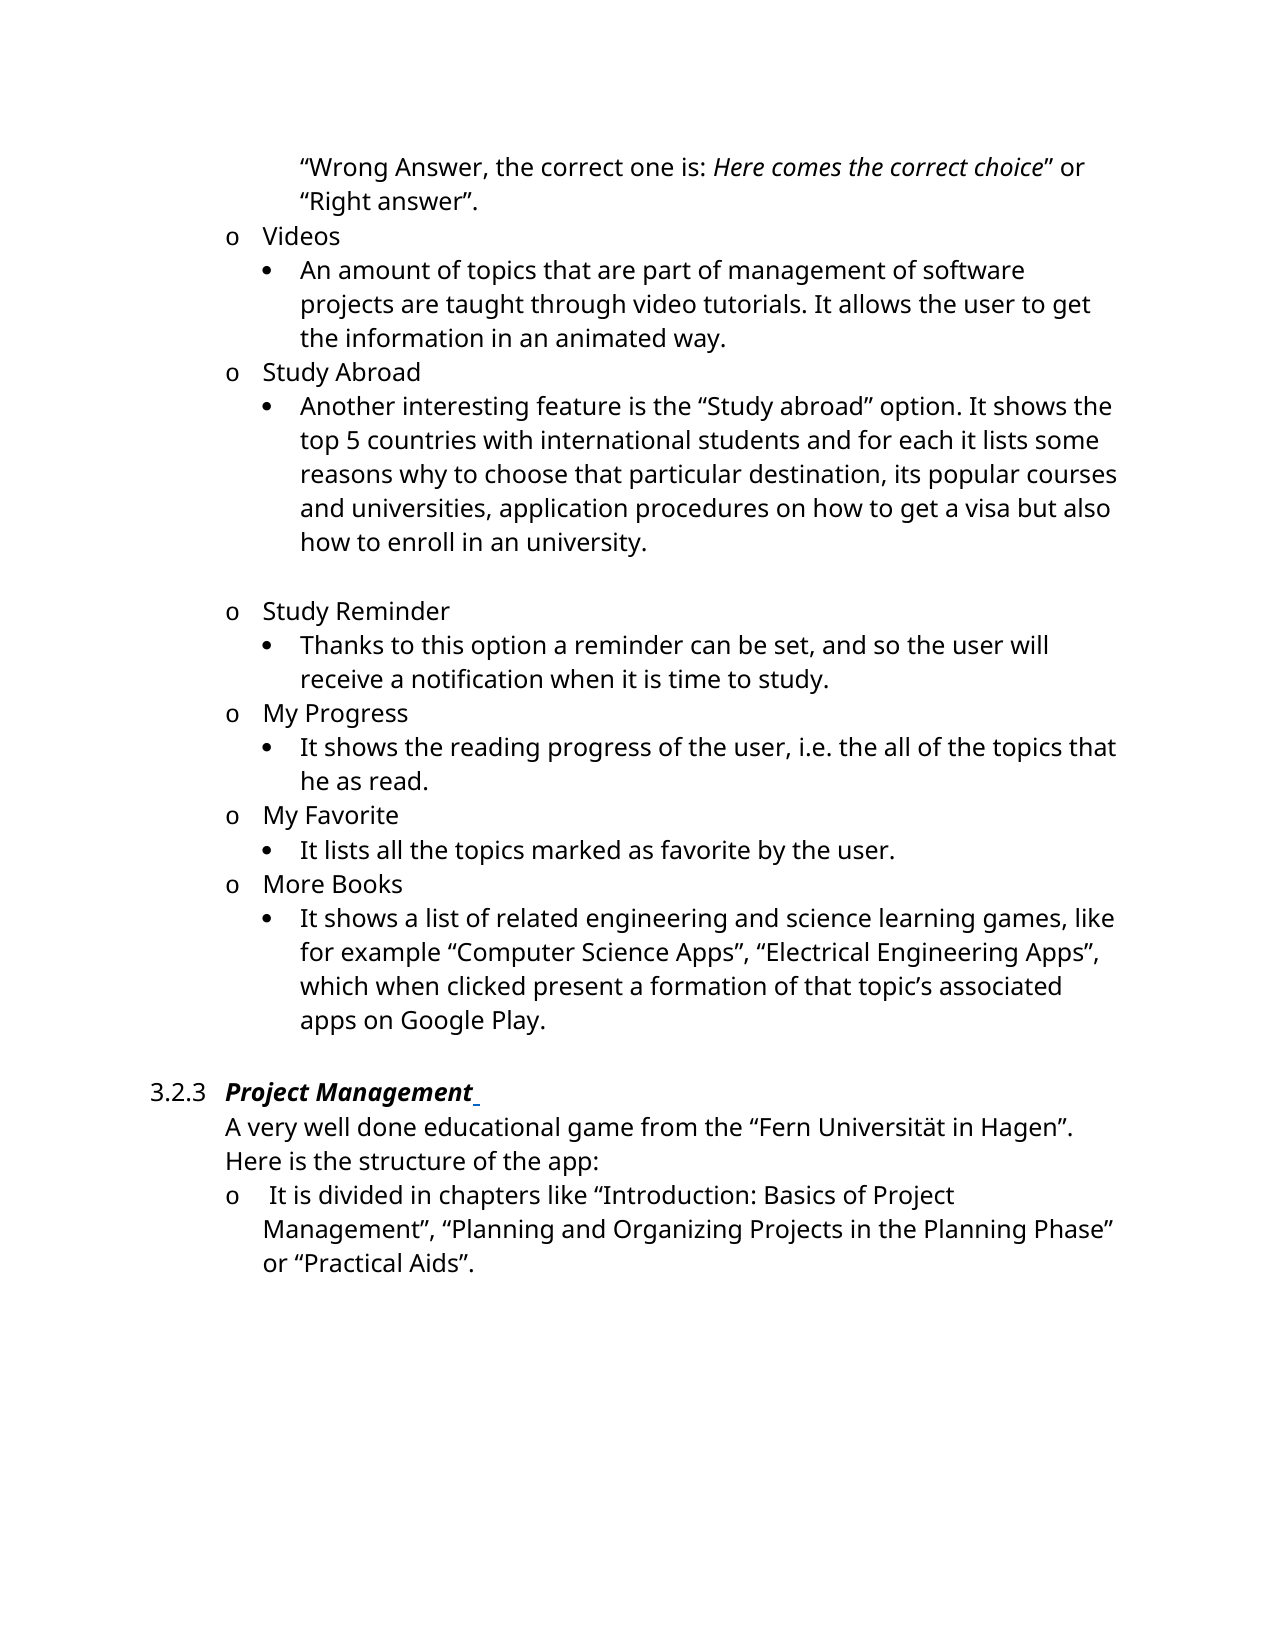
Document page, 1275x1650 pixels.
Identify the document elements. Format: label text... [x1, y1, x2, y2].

list Another interesting feature is the “Study abroad” option. It shows the top 5 countries with international students and for each it lists some reasons why to choose that particular destination, its popular courses and universities, application procedures on how to get a visa but also how to enroll in an university. [262, 389, 1125, 559]
list Thanks to this option a reminder can be set, and so the user will receive a notification when it is time to study. [262, 627, 1125, 696]
list More Books [225, 866, 1125, 901]
list It shows a list of related engineering and science learning games, like for example “Computer Science Apps”, “Electrical Engineering Apps”, which when clicked present a formation of that topic’s associated apps on Google Play. [262, 901, 1125, 1037]
list It lists all the topics marked as favorite by the user. [262, 832, 1125, 866]
list A very well done educational game from the “Fern Universität in Hagen”. Here is the structure of the app: [225, 1109, 1125, 1177]
subtitle Project Management [150, 1075, 1125, 1109]
list Study Reminder [225, 593, 1125, 627]
list It shows the reading progress of the user, i.e. the all of the topics that he as read. [262, 730, 1125, 798]
list An amount of topics that are part of management of software projects are taught through video tutorials. It allows the user to get the information in an animated way. [262, 252, 1125, 354]
list Videos [225, 218, 1125, 252]
list My Progress [225, 696, 1125, 730]
list It is divided in chapters like “Introduction: Basics of Project Management”, “Planning and Organizing Projects in the Planning Phase” or “Practical Aids”. [225, 1177, 1125, 1280]
list Study Abroad [225, 354, 1125, 389]
list My Favorite [225, 798, 1125, 832]
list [262, 150, 1125, 218]
